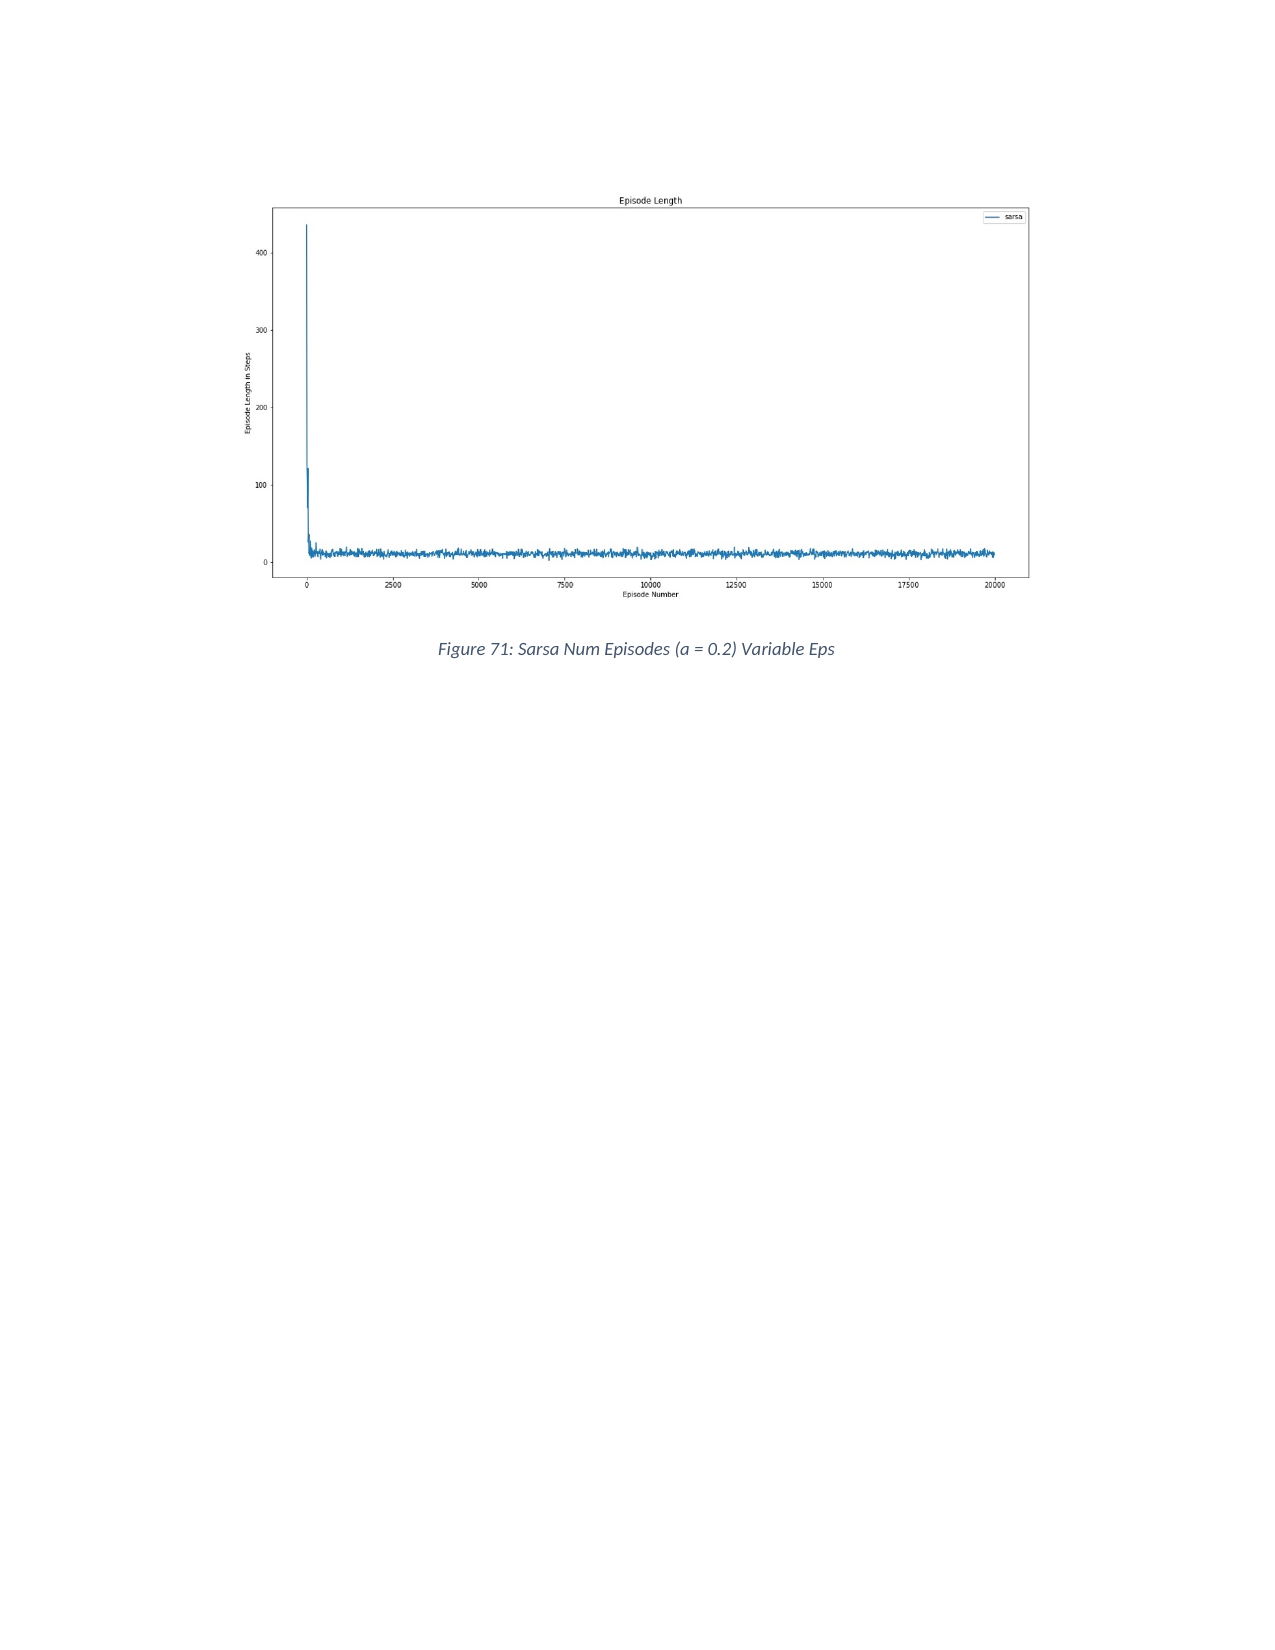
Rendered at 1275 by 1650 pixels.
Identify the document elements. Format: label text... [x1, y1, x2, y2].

picture [150, 150, 1125, 638]
text Figure 71: Sarsa Num Episodes (a = 0.2) Variable Eps [150, 638, 1125, 660]
